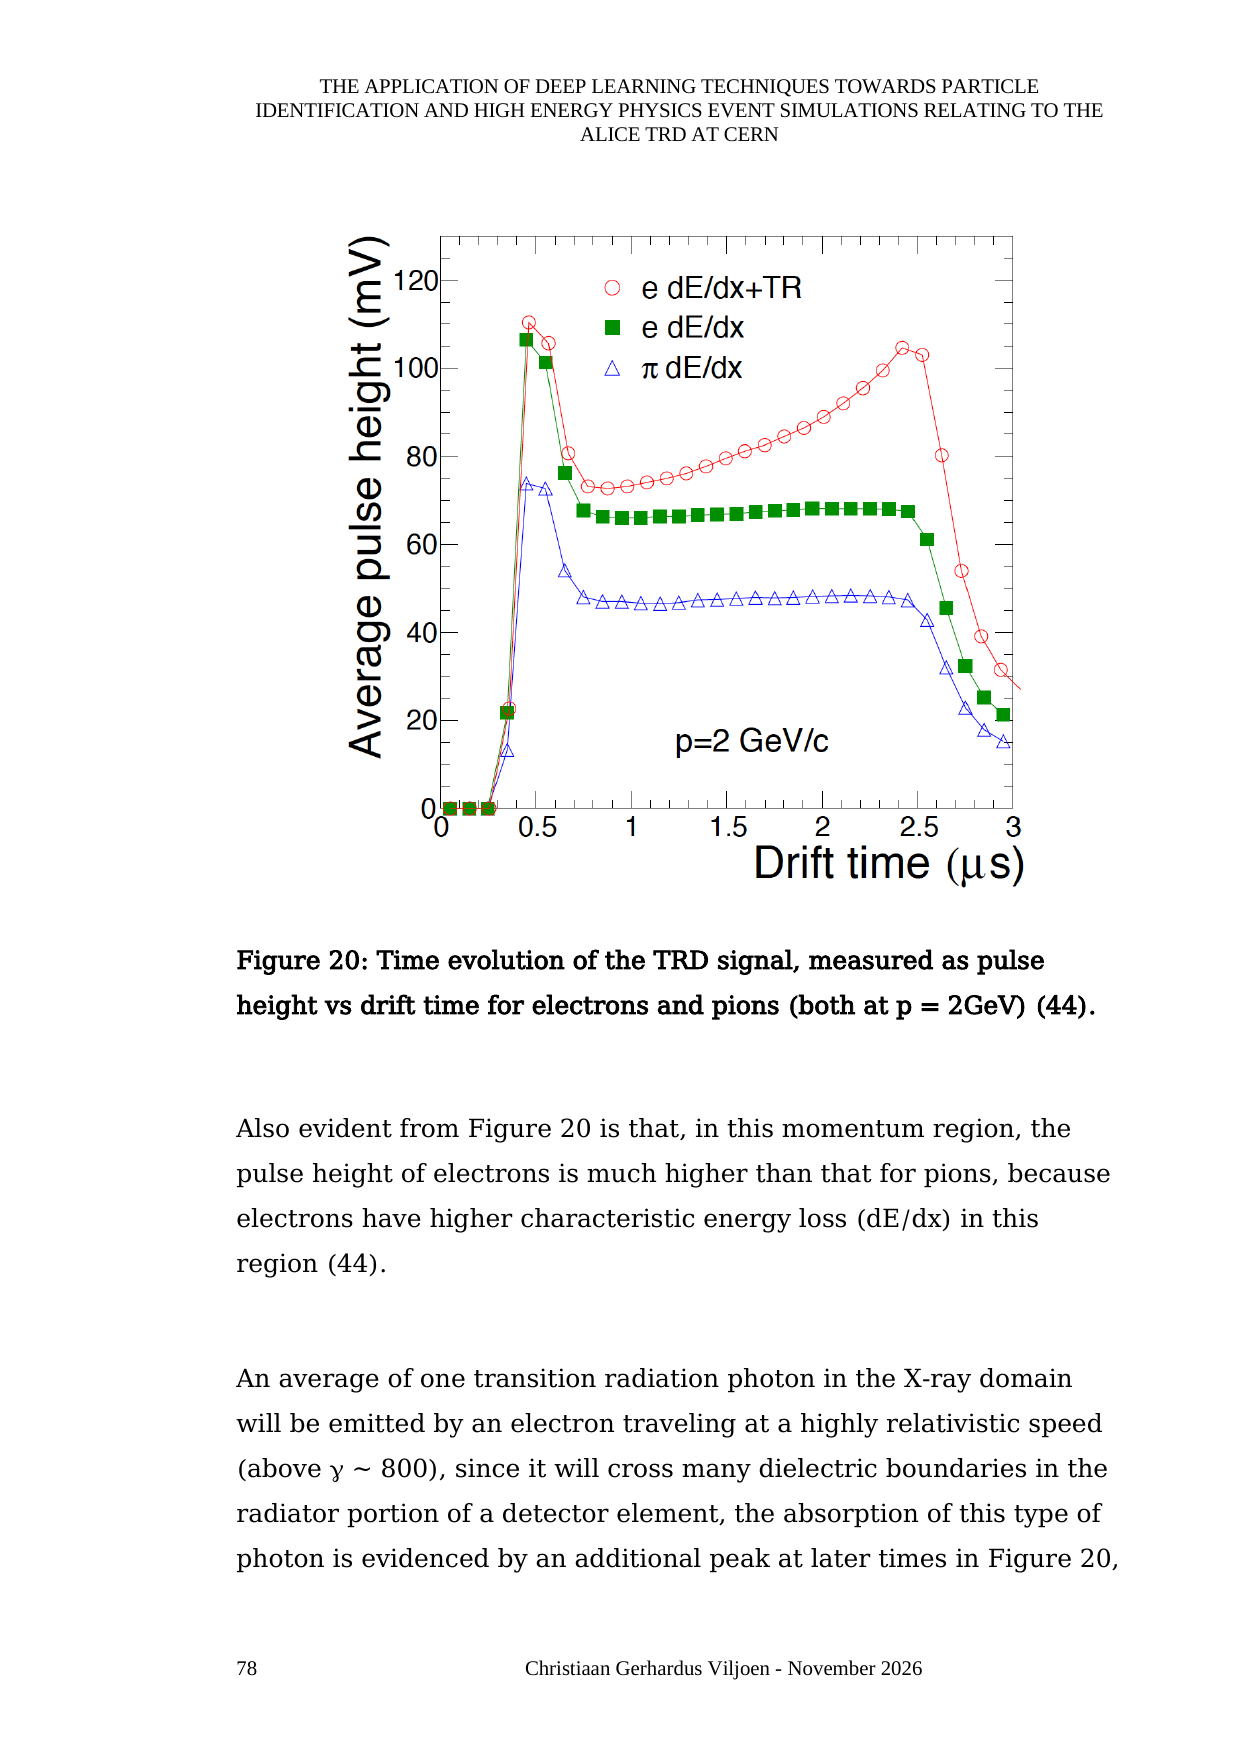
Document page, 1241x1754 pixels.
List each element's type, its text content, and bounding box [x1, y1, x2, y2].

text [236, 1362, 1122, 1573]
text Figure : Time evolution of the TRD signal, measured as pulse height vs drift time for electrons and pions (both at p = 2GeV) . [236, 944, 1122, 1019]
picture [236, 183, 1123, 917]
text Also evident from Figure 20 is that, in this momentum region, the pulse height of electrons is much higher than that for pions, because electrons have higher characteristic energy loss (dE/dx) in this region . [236, 1112, 1122, 1277]
